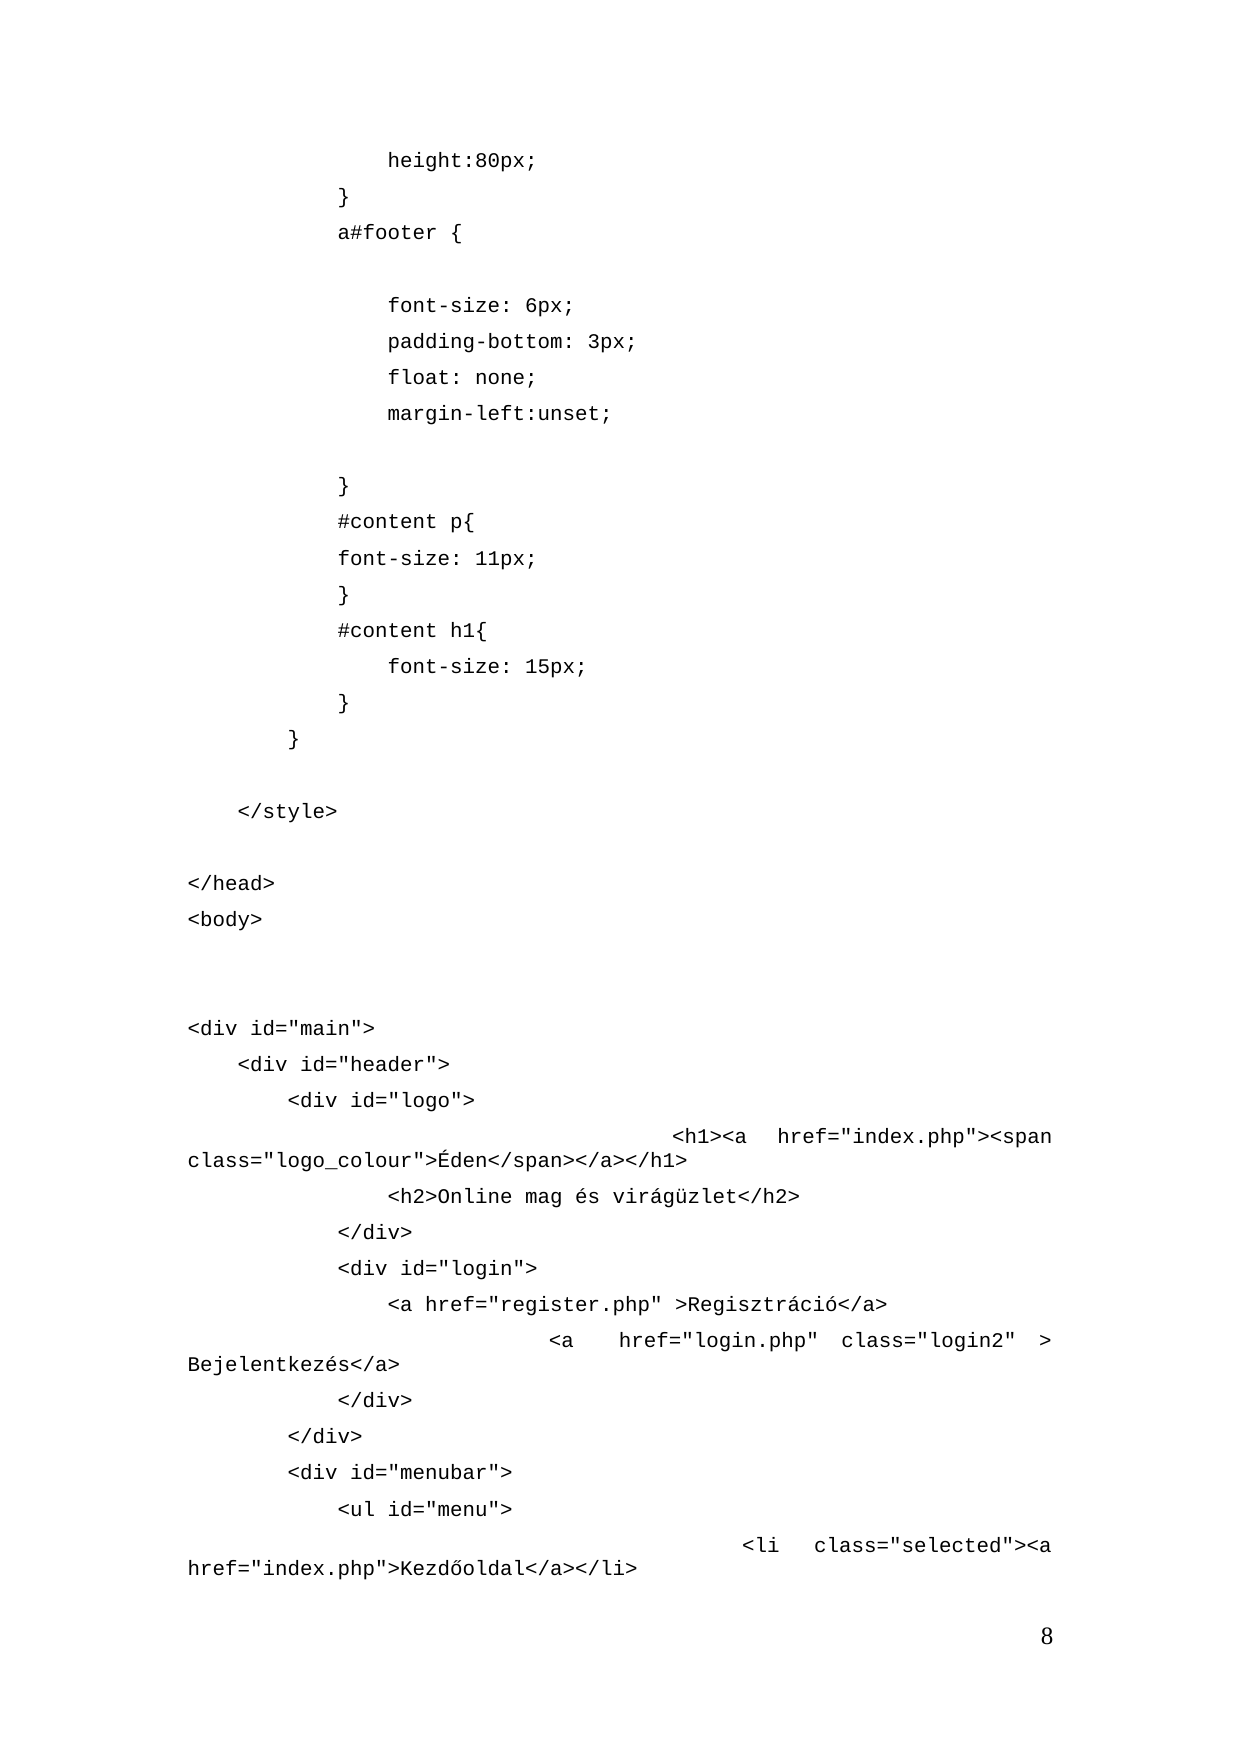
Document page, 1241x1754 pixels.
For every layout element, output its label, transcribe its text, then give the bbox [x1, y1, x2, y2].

text font-size: 11px; [187, 548, 1053, 571]
text #content p{ [187, 511, 1053, 535]
text } [187, 728, 1053, 752]
text </div> [187, 1222, 1053, 1246]
text </head> [187, 873, 1053, 897]
text margin-left:unset; [187, 403, 1053, 427]
text } [187, 584, 1053, 607]
text } [187, 186, 1053, 210]
text a#footer { [187, 222, 1053, 246]
text </div> [187, 1390, 1053, 1414]
text </div> [187, 1426, 1053, 1450]
text <li class="selected"><a href="index.php">Kezdőoldal</a></li> [187, 1535, 1053, 1582]
text } [187, 692, 1053, 716]
text font-size: 6px; [187, 294, 1053, 318]
text </style> [187, 801, 1053, 824]
text <div id="logo"> [187, 1090, 1053, 1113]
text font-size: 15px; [187, 656, 1053, 680]
text <div id="main"> [187, 1017, 1053, 1041]
text height:80px; [187, 150, 1053, 174]
text <a href="login.php" class="login2" > Bejelentkezés</a> [187, 1330, 1053, 1378]
text } [187, 475, 1053, 499]
text padding-bottom: 3px; [187, 331, 1053, 354]
text <div id="header"> [187, 1054, 1053, 1077]
text float: none; [187, 367, 1053, 391]
text <h1><a href="index.php"><span class="logo_colour">Éden</span></a></h1> [187, 1126, 1053, 1173]
text #content h1{ [187, 620, 1053, 643]
text <ul id="menu"> [187, 1498, 1053, 1522]
text <h2>Online mag és virágüzlet</h2> [187, 1186, 1053, 1209]
text <a href="register.php" >Regisztráció</a> [187, 1294, 1053, 1318]
text <div id="menubar"> [187, 1462, 1053, 1486]
text <div id="login"> [187, 1258, 1053, 1282]
text <body> [187, 909, 1053, 933]
